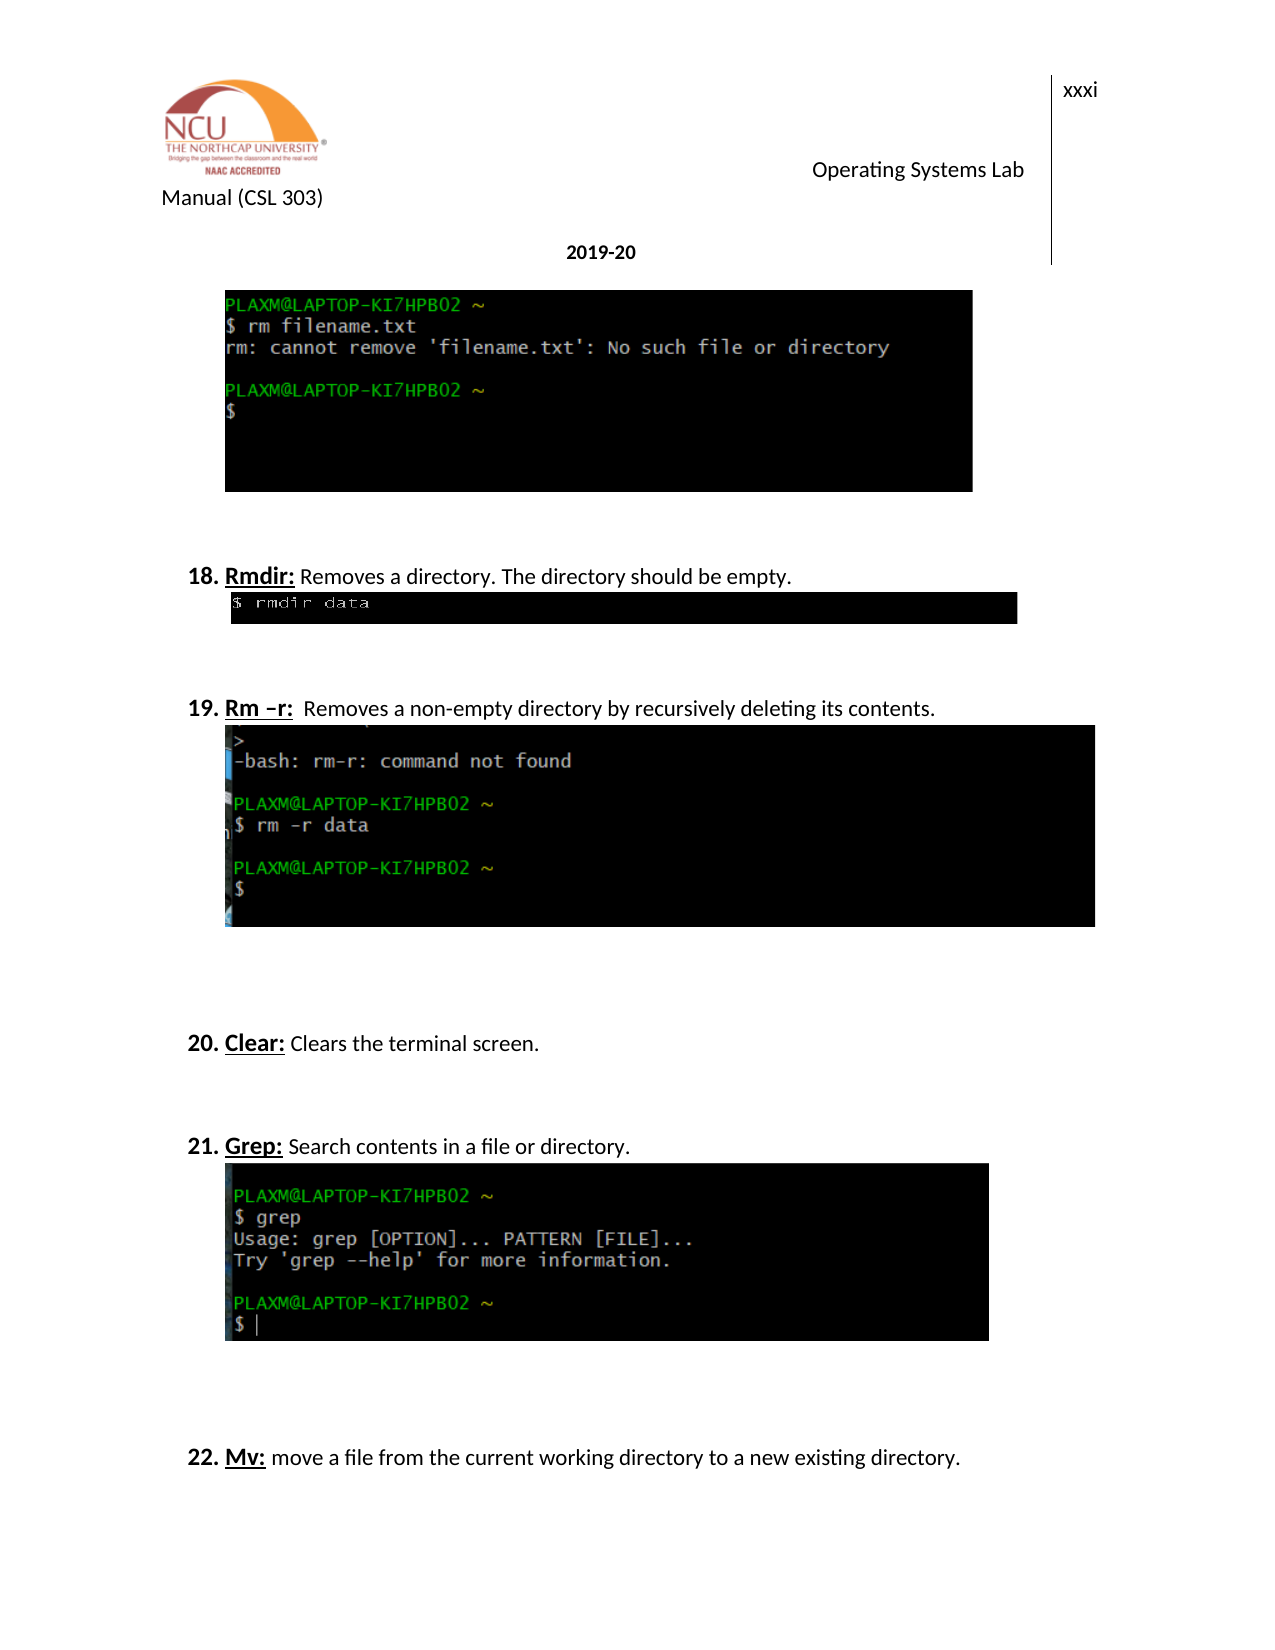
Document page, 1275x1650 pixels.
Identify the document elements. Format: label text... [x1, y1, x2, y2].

picture [161, 75, 328, 178]
picture [225, 290, 973, 492]
list Mv: move a file from the current working directory to a new existing directory. [187, 1441, 1125, 1472]
picture [225, 725, 1096, 927]
list Clear: Clears the terminal screen. [187, 1027, 1125, 1058]
list Grep: Search contents in a file or directory. [187, 1130, 1125, 1161]
picture [231, 592, 1018, 624]
list Rmdir: Removes a directory. The directory should be empty. [187, 560, 1125, 590]
picture [225, 1163, 989, 1341]
list Rm –r: Removes a non-empty directory by recursively deleting its contents. [187, 693, 1125, 723]
